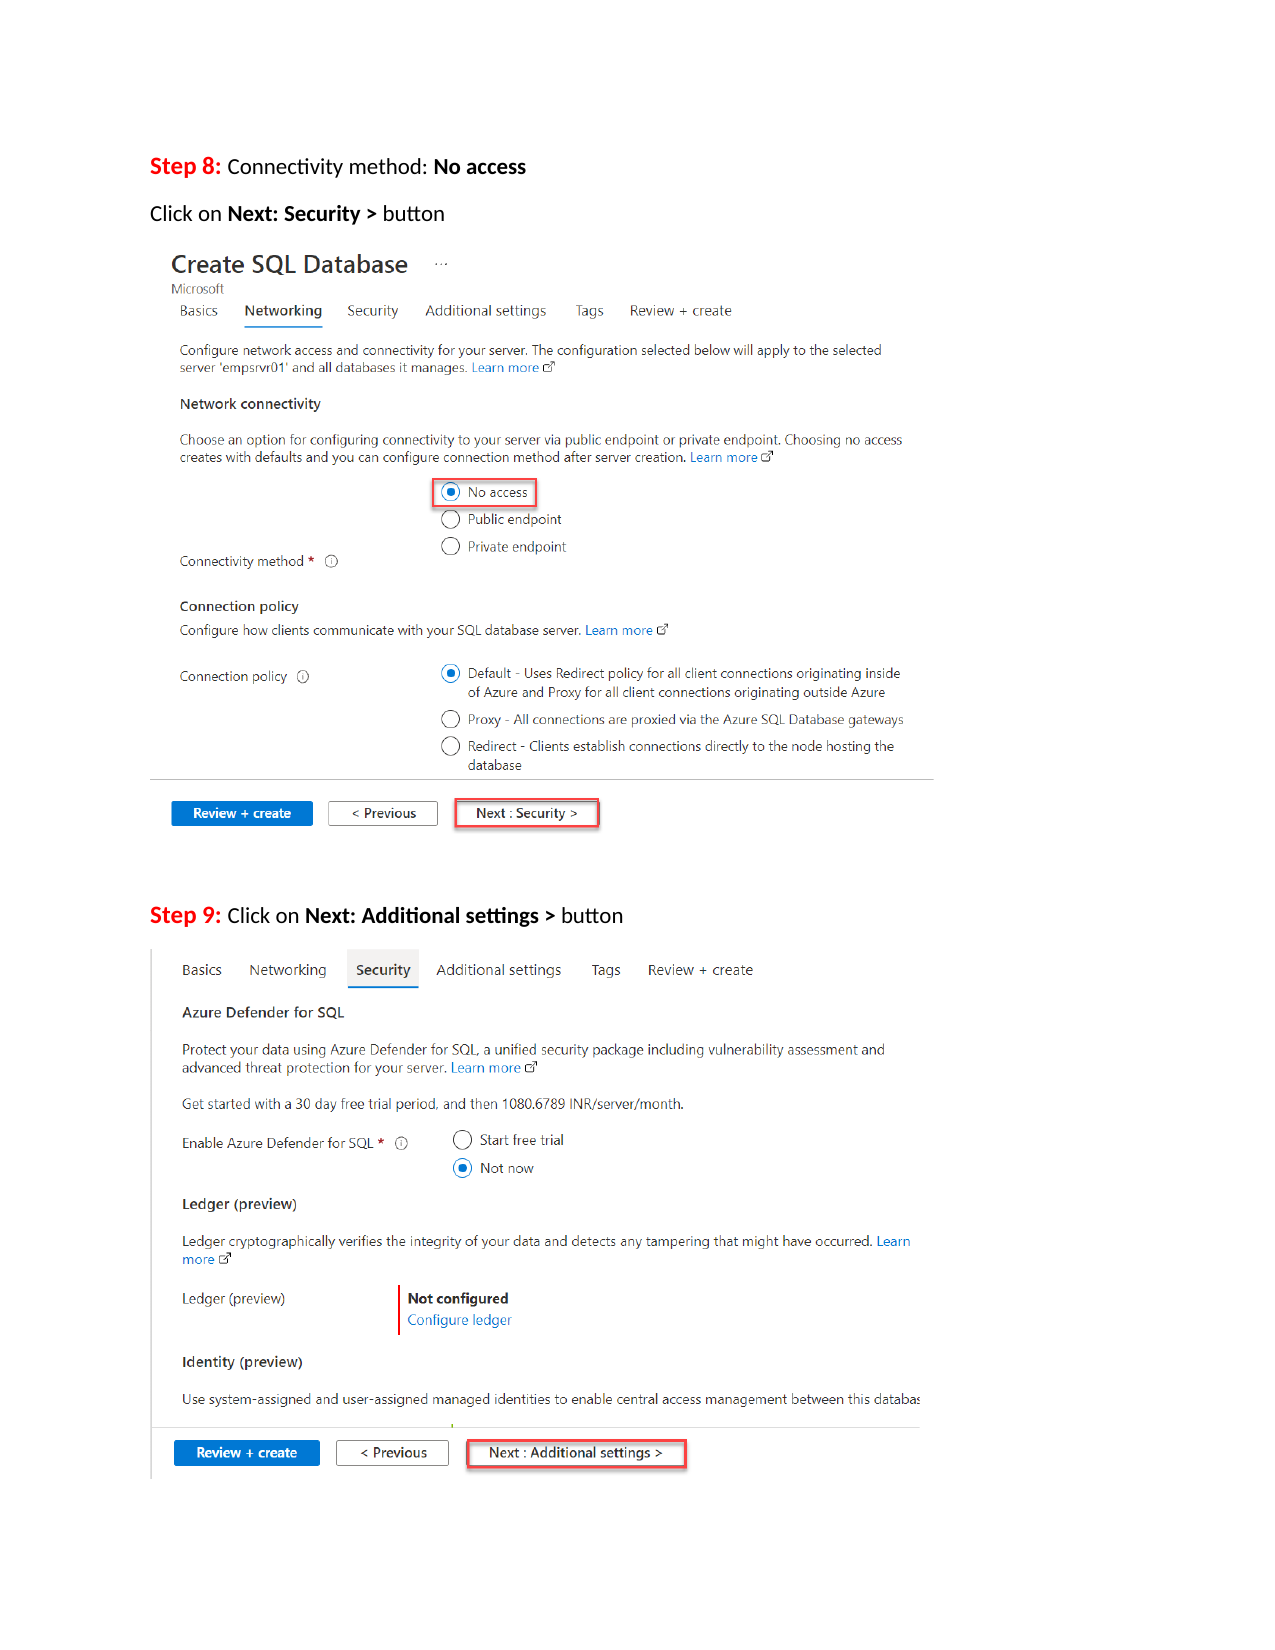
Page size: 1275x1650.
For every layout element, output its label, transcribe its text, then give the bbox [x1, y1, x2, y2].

text Step 9: Click on Next: Additional settings > button [150, 899, 1125, 930]
text Click on Next: Security > button [150, 199, 1125, 228]
picture [150, 246, 934, 834]
picture [150, 949, 920, 1479]
text Step 8: Connectivity method: No access [150, 150, 1125, 181]
